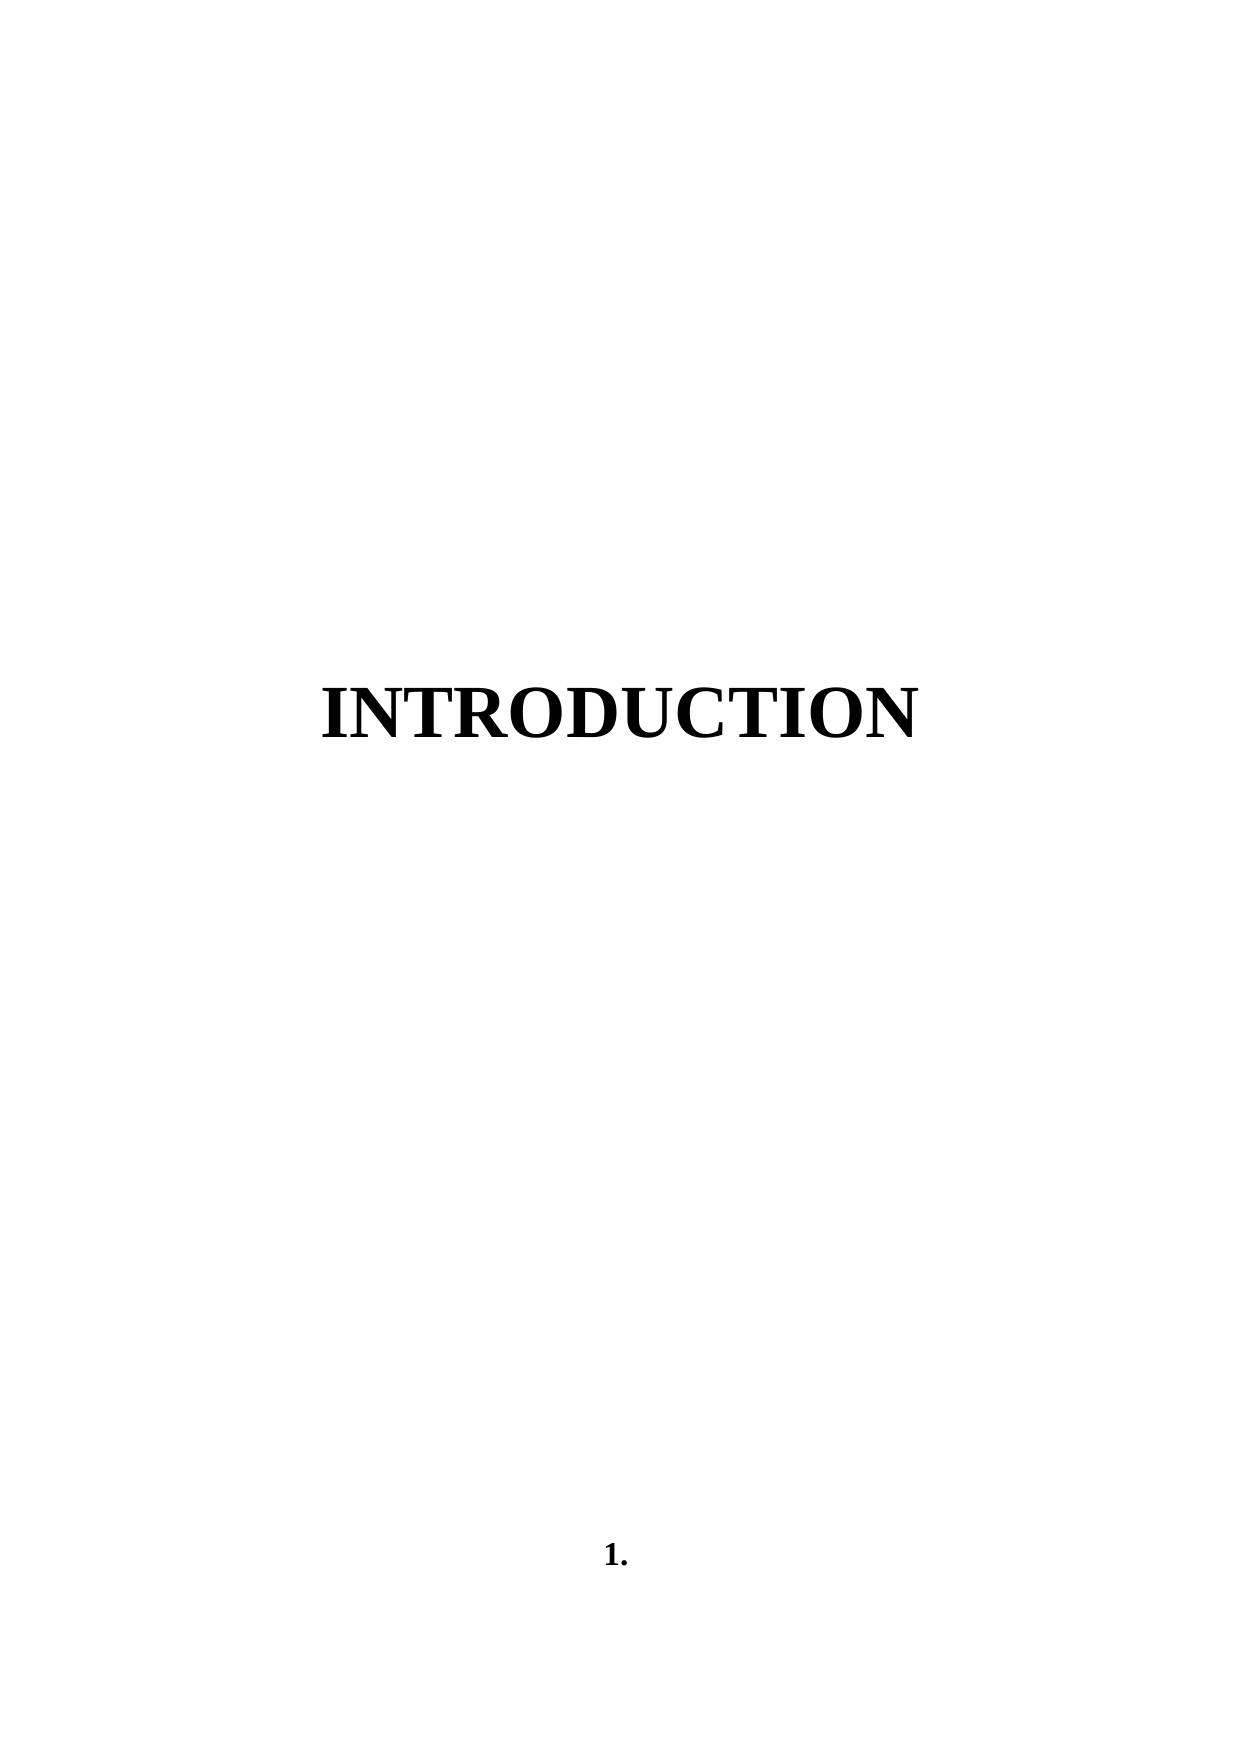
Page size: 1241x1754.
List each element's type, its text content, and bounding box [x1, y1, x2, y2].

text INTRODUCTION [150, 667, 1090, 754]
